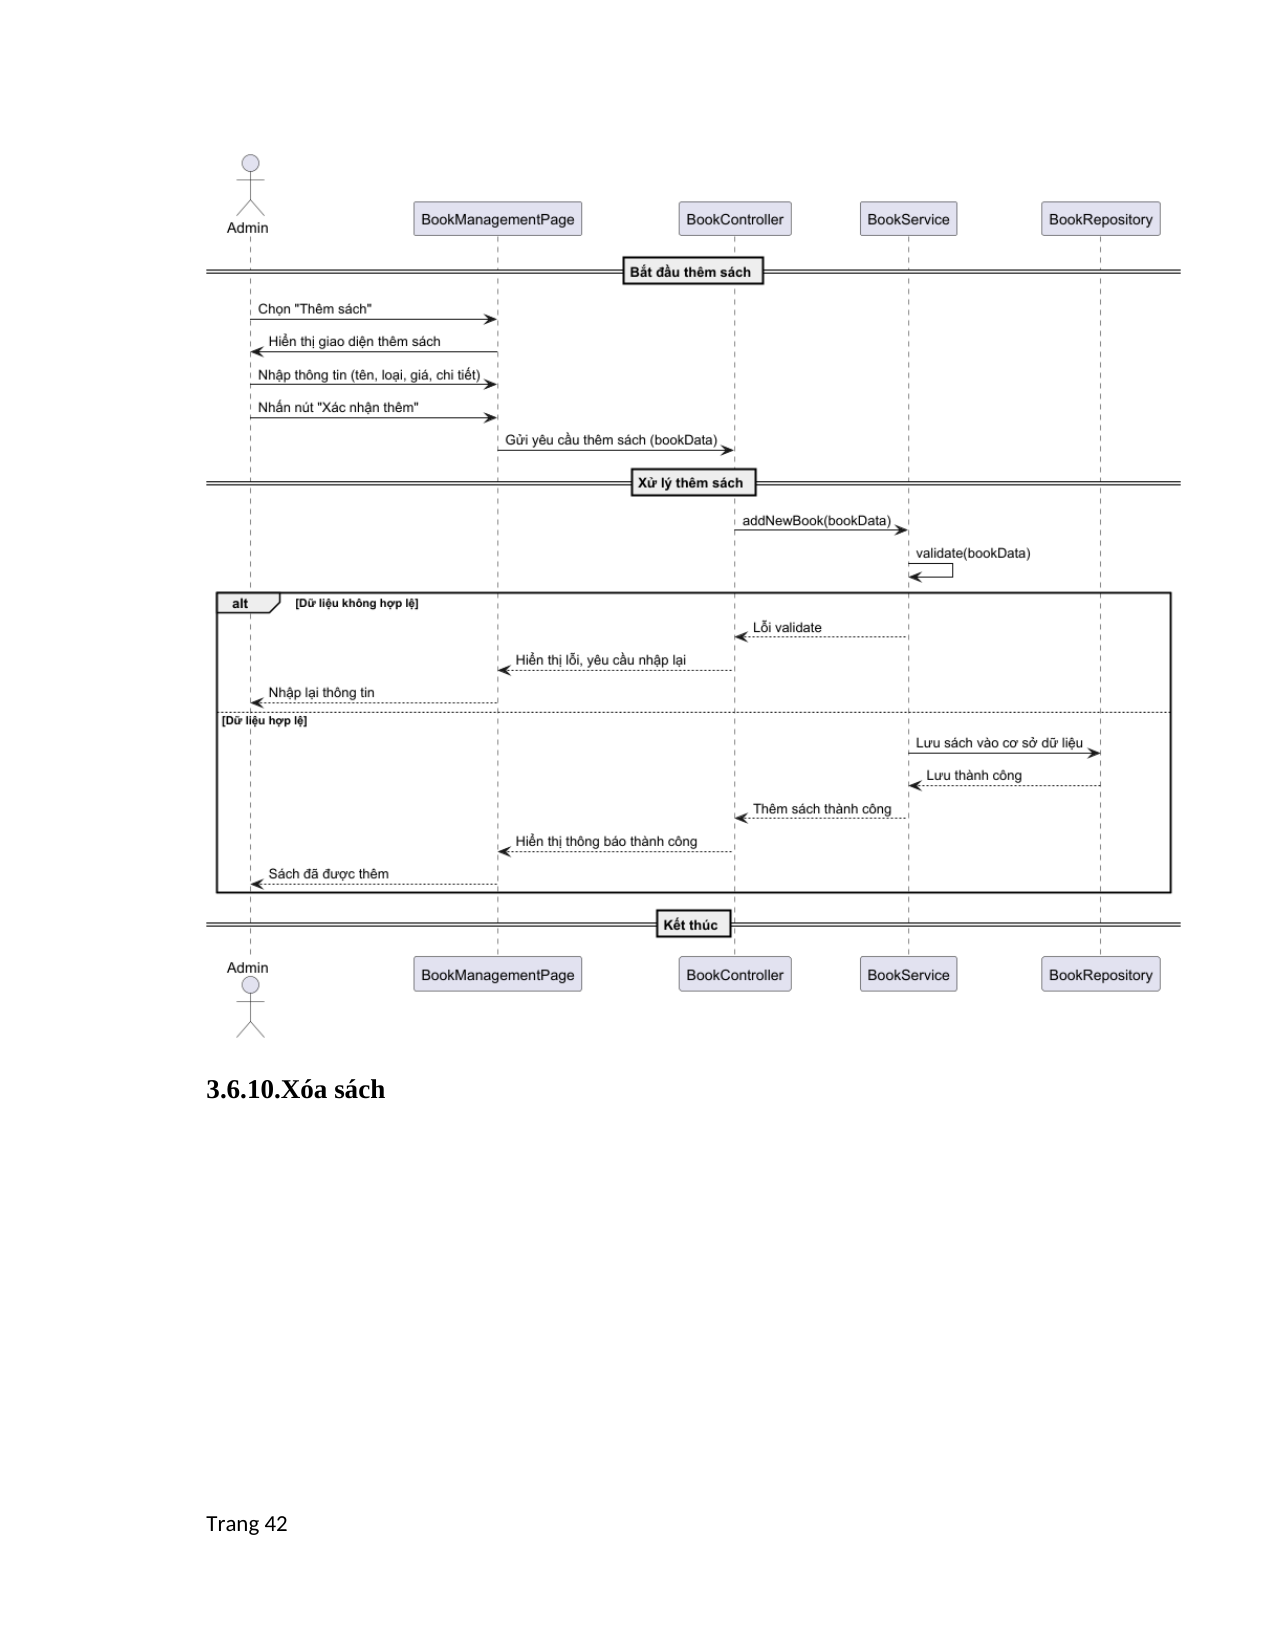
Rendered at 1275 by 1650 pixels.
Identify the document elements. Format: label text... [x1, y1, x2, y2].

subtitle 3.6.10.Xóa sách [206, 1073, 1187, 1104]
picture [206, 150, 1187, 1043]
